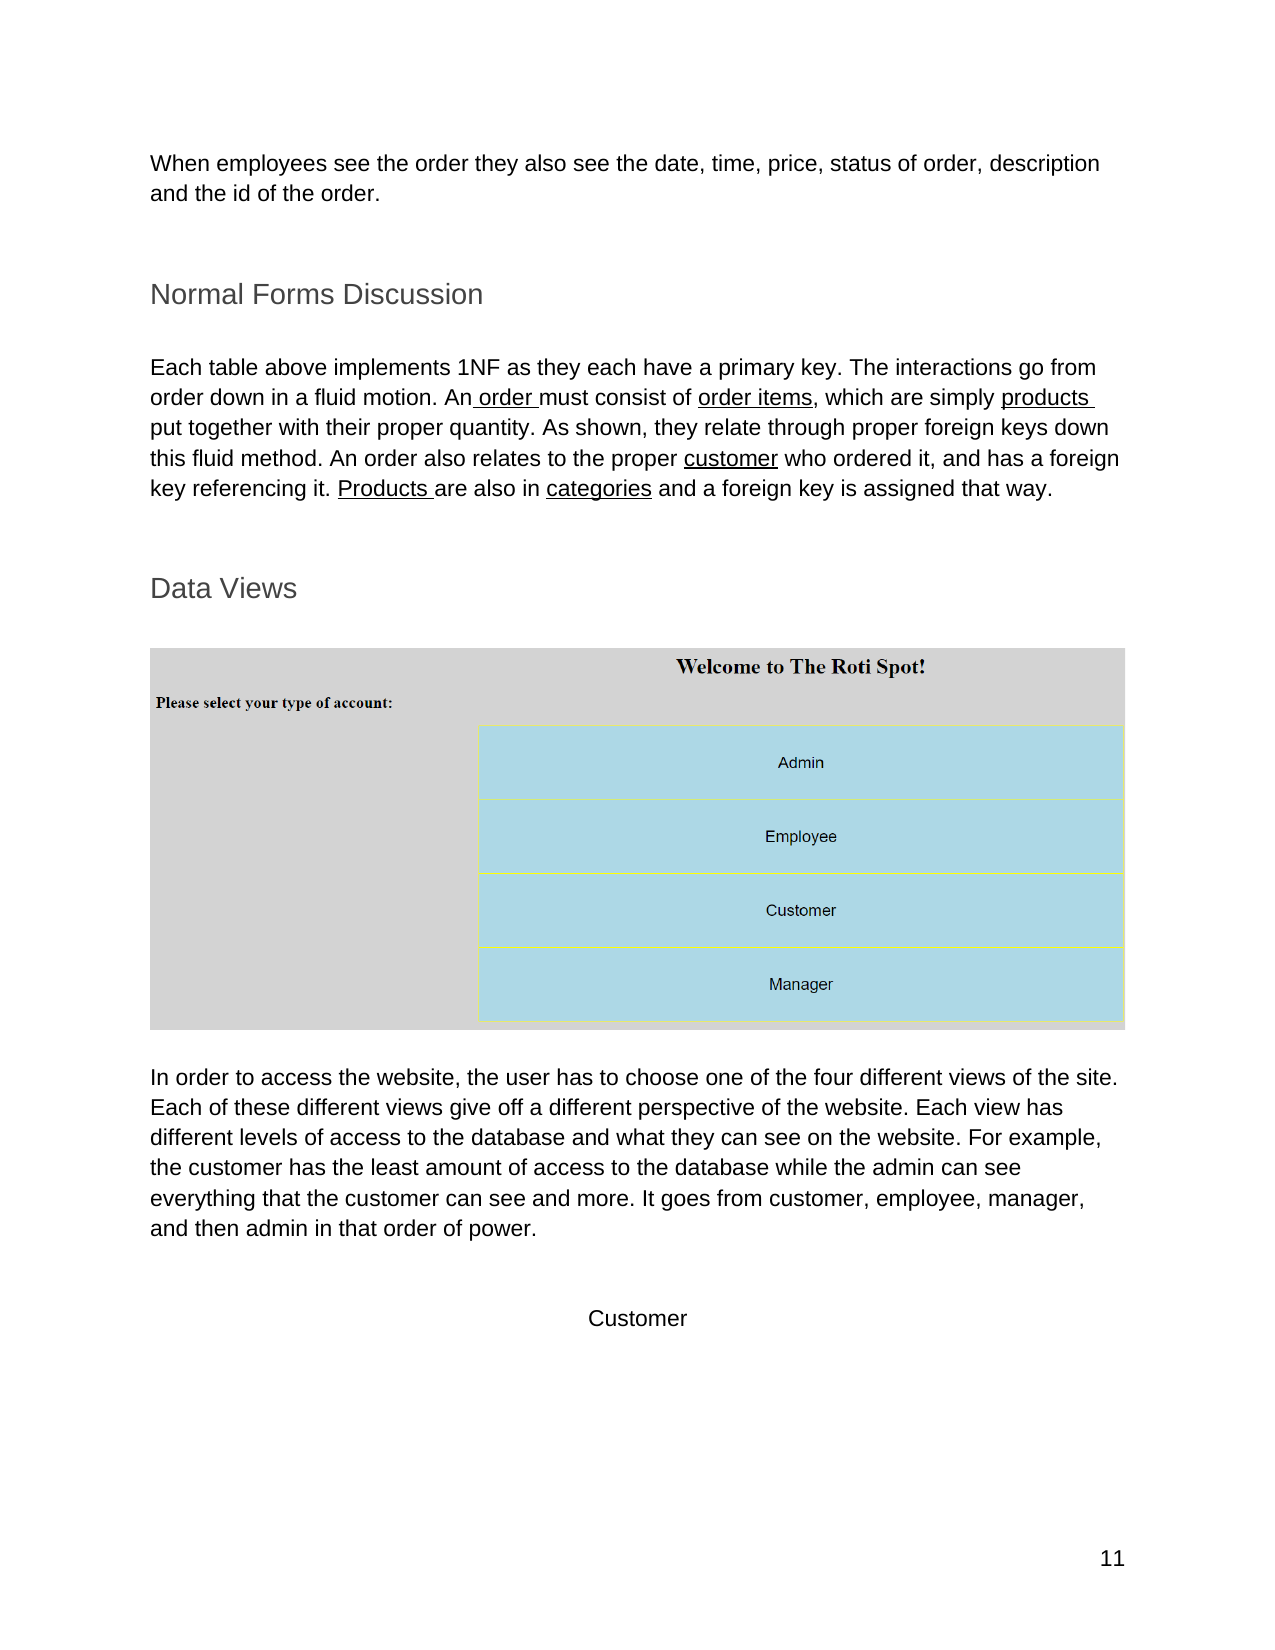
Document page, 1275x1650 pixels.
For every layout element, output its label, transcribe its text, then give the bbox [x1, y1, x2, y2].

subtitle Data Views [150, 571, 1125, 605]
text In order to access the website, the user has to choose one of the four different views of the site. Each of these different views give off a different perspective of the website. Each view has different levels of access to the database and what they can see on the website. For example, the customer has the least amount of access to the database while the admin can see everything that the customer can see and more. It goes from customer, employee, manager, and then admin in that order of power. [150, 1064, 1125, 1241]
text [150, 150, 1125, 207]
subtitle Normal Forms Discussion [150, 277, 1125, 310]
text Each table above implements 1NF as they each have a primary key. The interactions go from order down in a fluid motion. An order must consist of order items, which are simply products put together with their proper quantity. As shown, they relate through proper foreign keys down this fluid method. An order also relates to the proper customer who ordered it, and has a foreign key referencing it. Products are also in categories and a foreign key is assigned that way. [150, 354, 1125, 501]
picture [150, 648, 1125, 1030]
text Customer [150, 1305, 1125, 1332]
